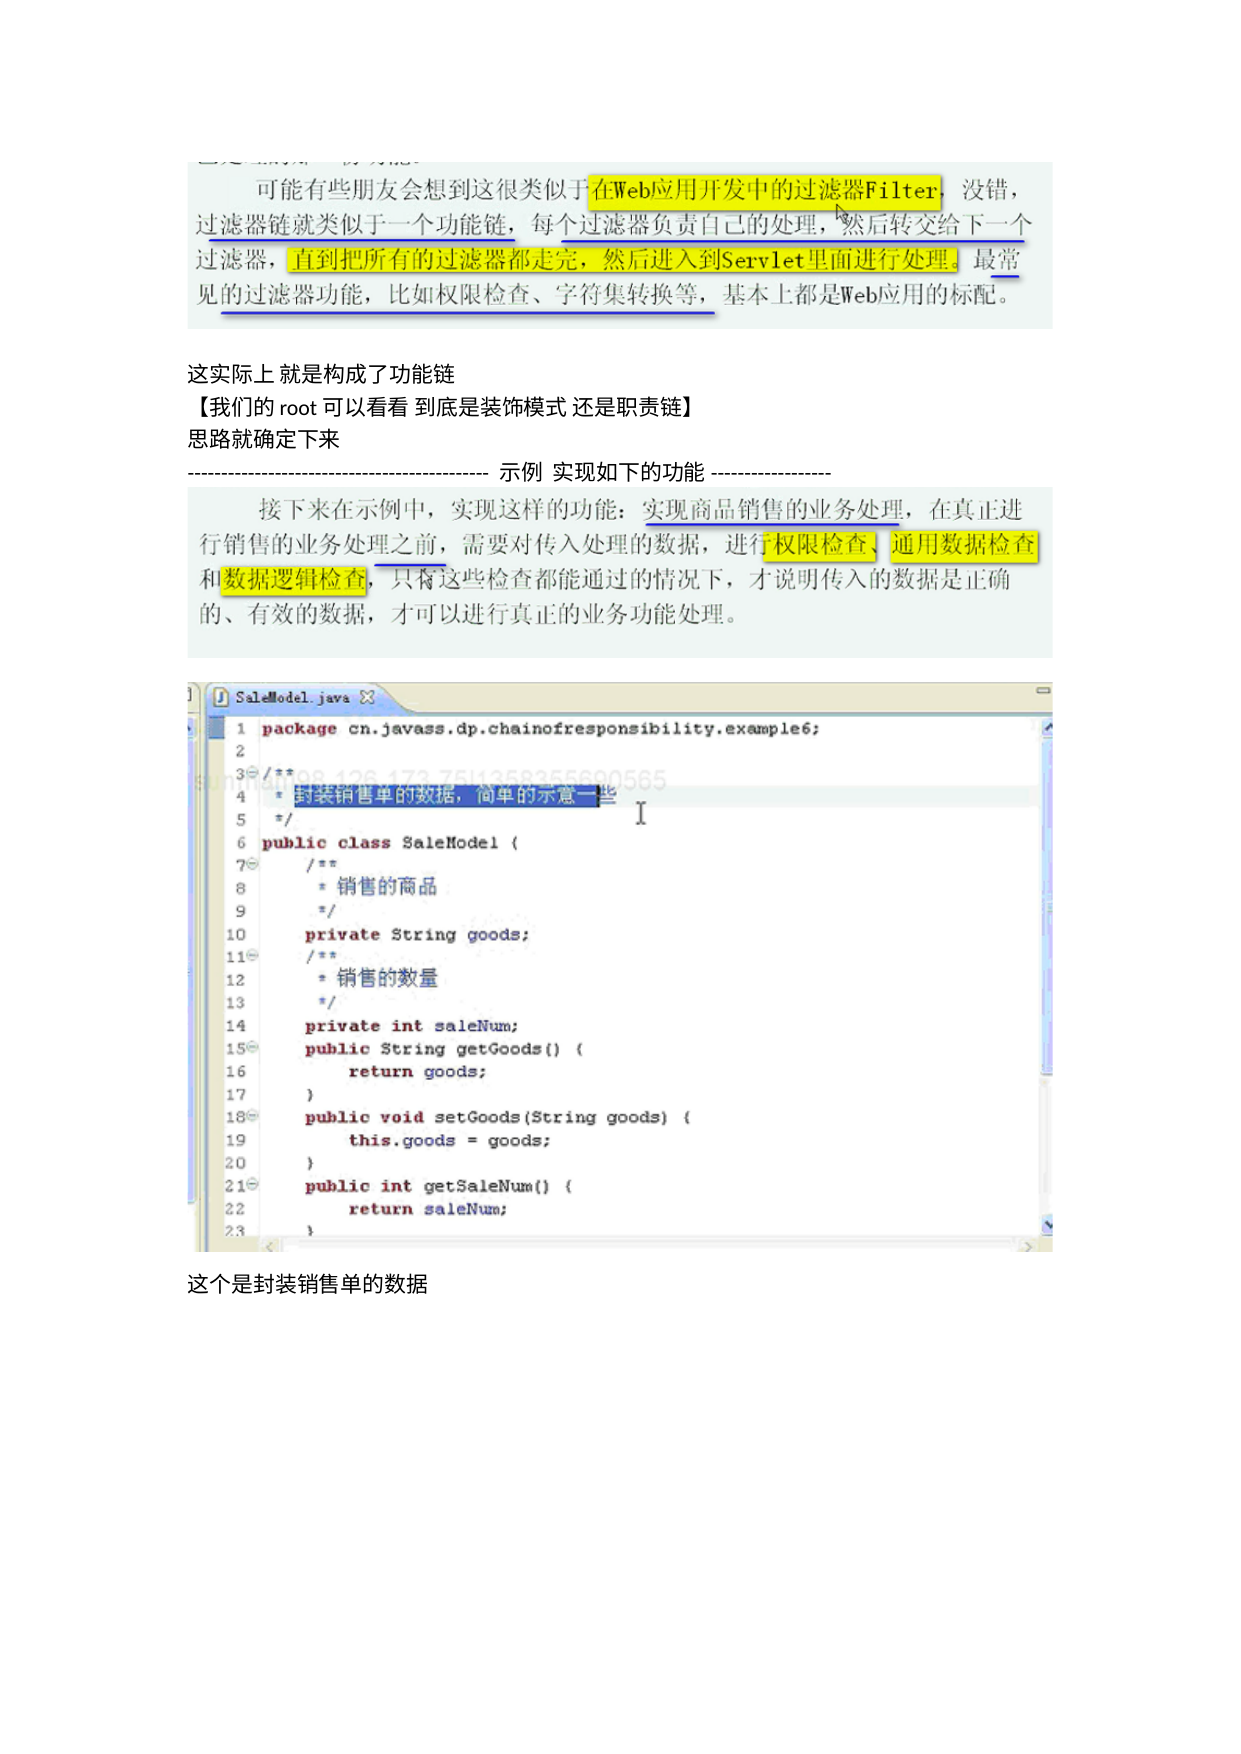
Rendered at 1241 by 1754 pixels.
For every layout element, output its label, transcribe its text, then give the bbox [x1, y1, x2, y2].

picture [187, 487, 1053, 658]
text 这个是封装销售单的数据 [187, 1267, 1053, 1299]
text 思路就确定下来 [187, 422, 1053, 454]
text 这实际上 就是构成了功能链 [187, 357, 1053, 389]
picture [187, 162, 1053, 329]
text 【我们的root 可以看看 到底是装饰模式 还是职责链】 [187, 389, 1053, 422]
picture [187, 682, 1053, 1252]
text --------------------------------------------- 示例 实现如下的功能 ------------------ [187, 454, 1053, 487]
